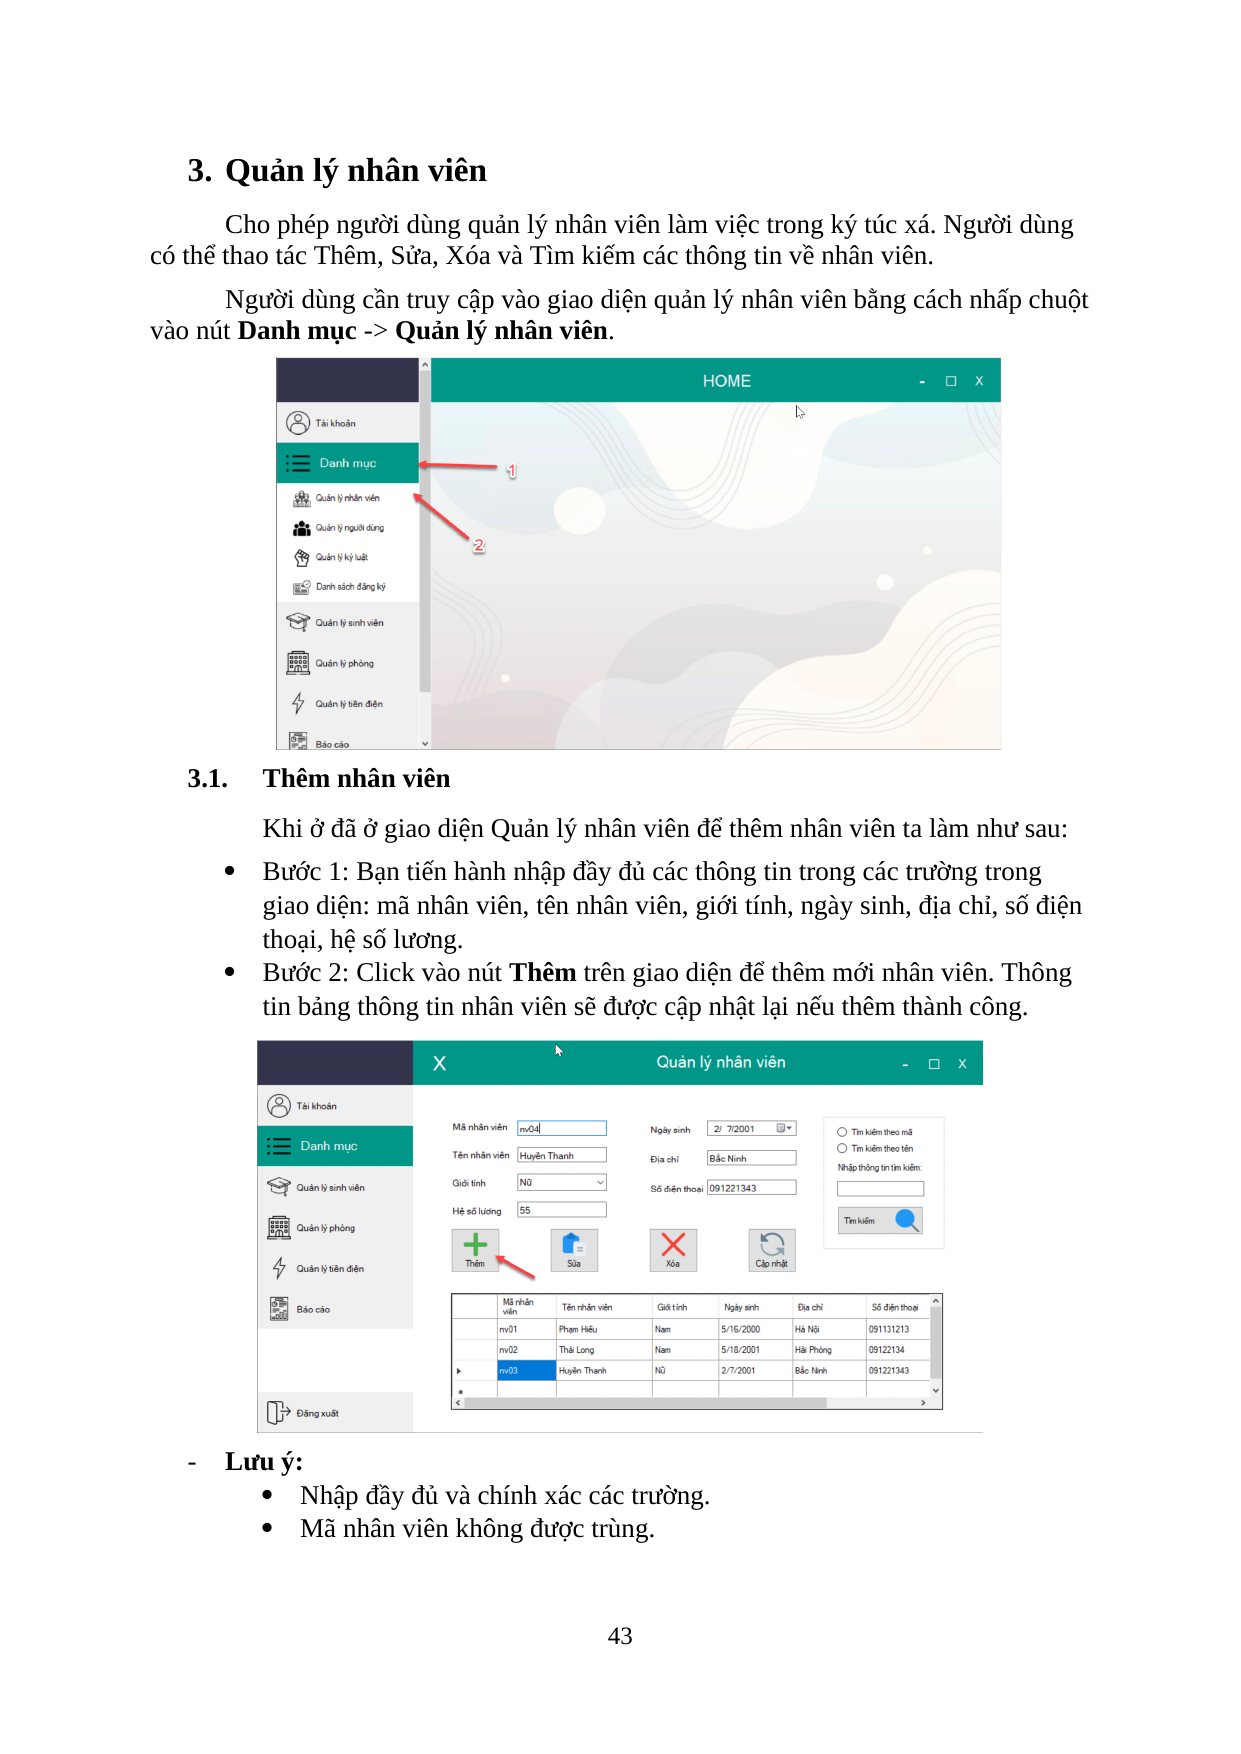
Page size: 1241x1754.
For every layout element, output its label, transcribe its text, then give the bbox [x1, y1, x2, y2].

list Mã nhân viên không được trùng. [262, 1513, 1090, 1544]
text Người dùng cần truy cập vào giao diện quản lý nhân viên bằng cách nhấp chuột vào nút Danh mục -> Quản lý nhân viên. [150, 283, 1090, 345]
list Bước 1: Bạn tiến hành nhập đầy đủ các thông tin trong các trường trong giao diện: mã nhân viên, tên nhân viên, giới tính, ngày sinh, địa chỉ, số điện thoại, hệ số lương. [225, 856, 1090, 954]
list Quản lý nhân viên [187, 150, 1090, 188]
list Lưu ý: [187, 1445, 1090, 1476]
list Thêm nhân viên [187, 762, 1090, 793]
picture [276, 357, 1002, 750]
text Cho phép người dùng quản lý nhân viên làm việc trong ký túc xá. Người dùng có thể thao tác Thêm, Sửa, Xóa và Tìm kiếm các thông tin về nhân viên. [150, 208, 1090, 270]
picture [257, 1040, 984, 1433]
text Khi ở đã ở giao diện Quản lý nhân viên để thêm nhân viên ta làm như sau: [187, 812, 1090, 843]
list Nhập đầy đủ và chính xác các trường. [262, 1479, 1090, 1510]
list Bước 2: Click vào nút Thêm trên giao diện để thêm mới nhân viên. Thông tin bảng thông tin nhân viên sẽ được cập nhật lại nếu thêm thành công. [225, 956, 1090, 1021]
